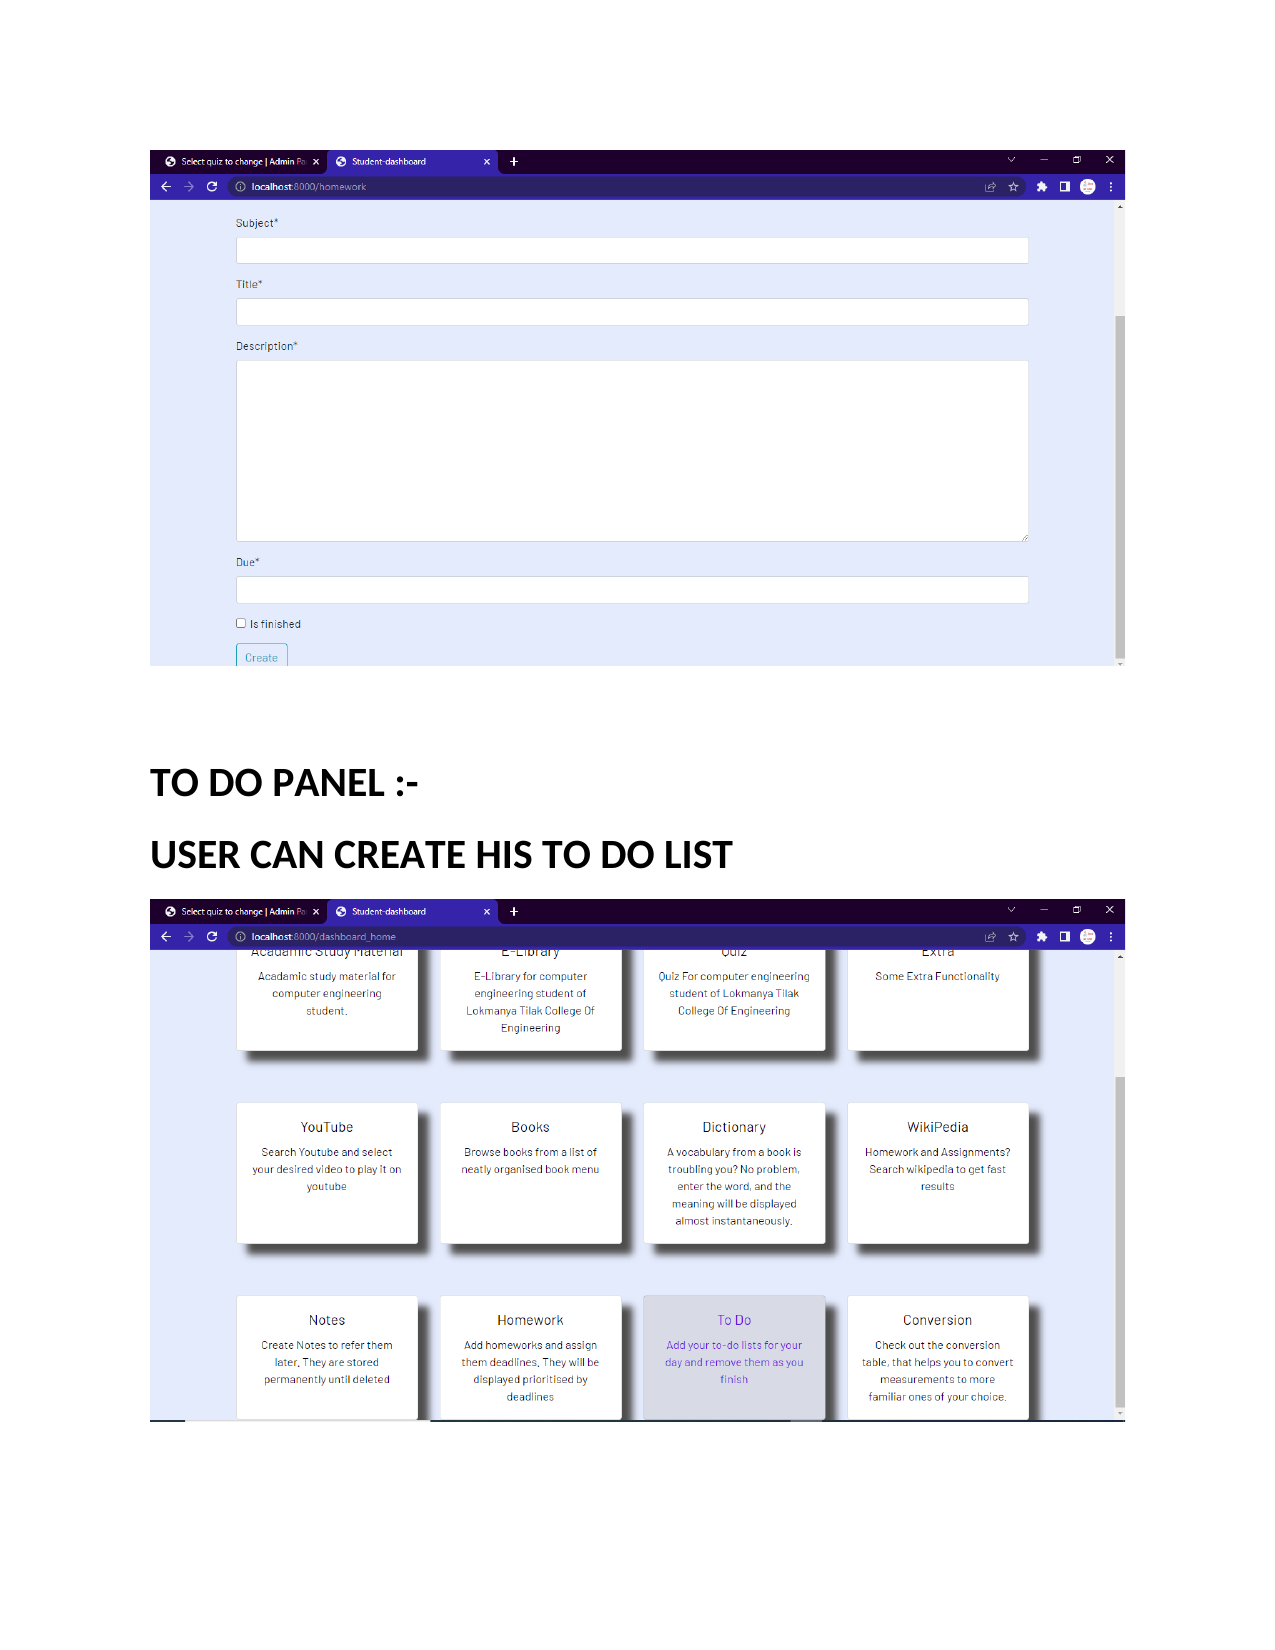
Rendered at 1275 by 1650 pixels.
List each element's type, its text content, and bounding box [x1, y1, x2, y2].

text TO DO PANEL :- [150, 756, 1125, 807]
picture [150, 150, 1125, 666]
picture [150, 899, 1125, 1422]
text USER CAN CREATE HIS TO DO LIST [150, 828, 1125, 878]
